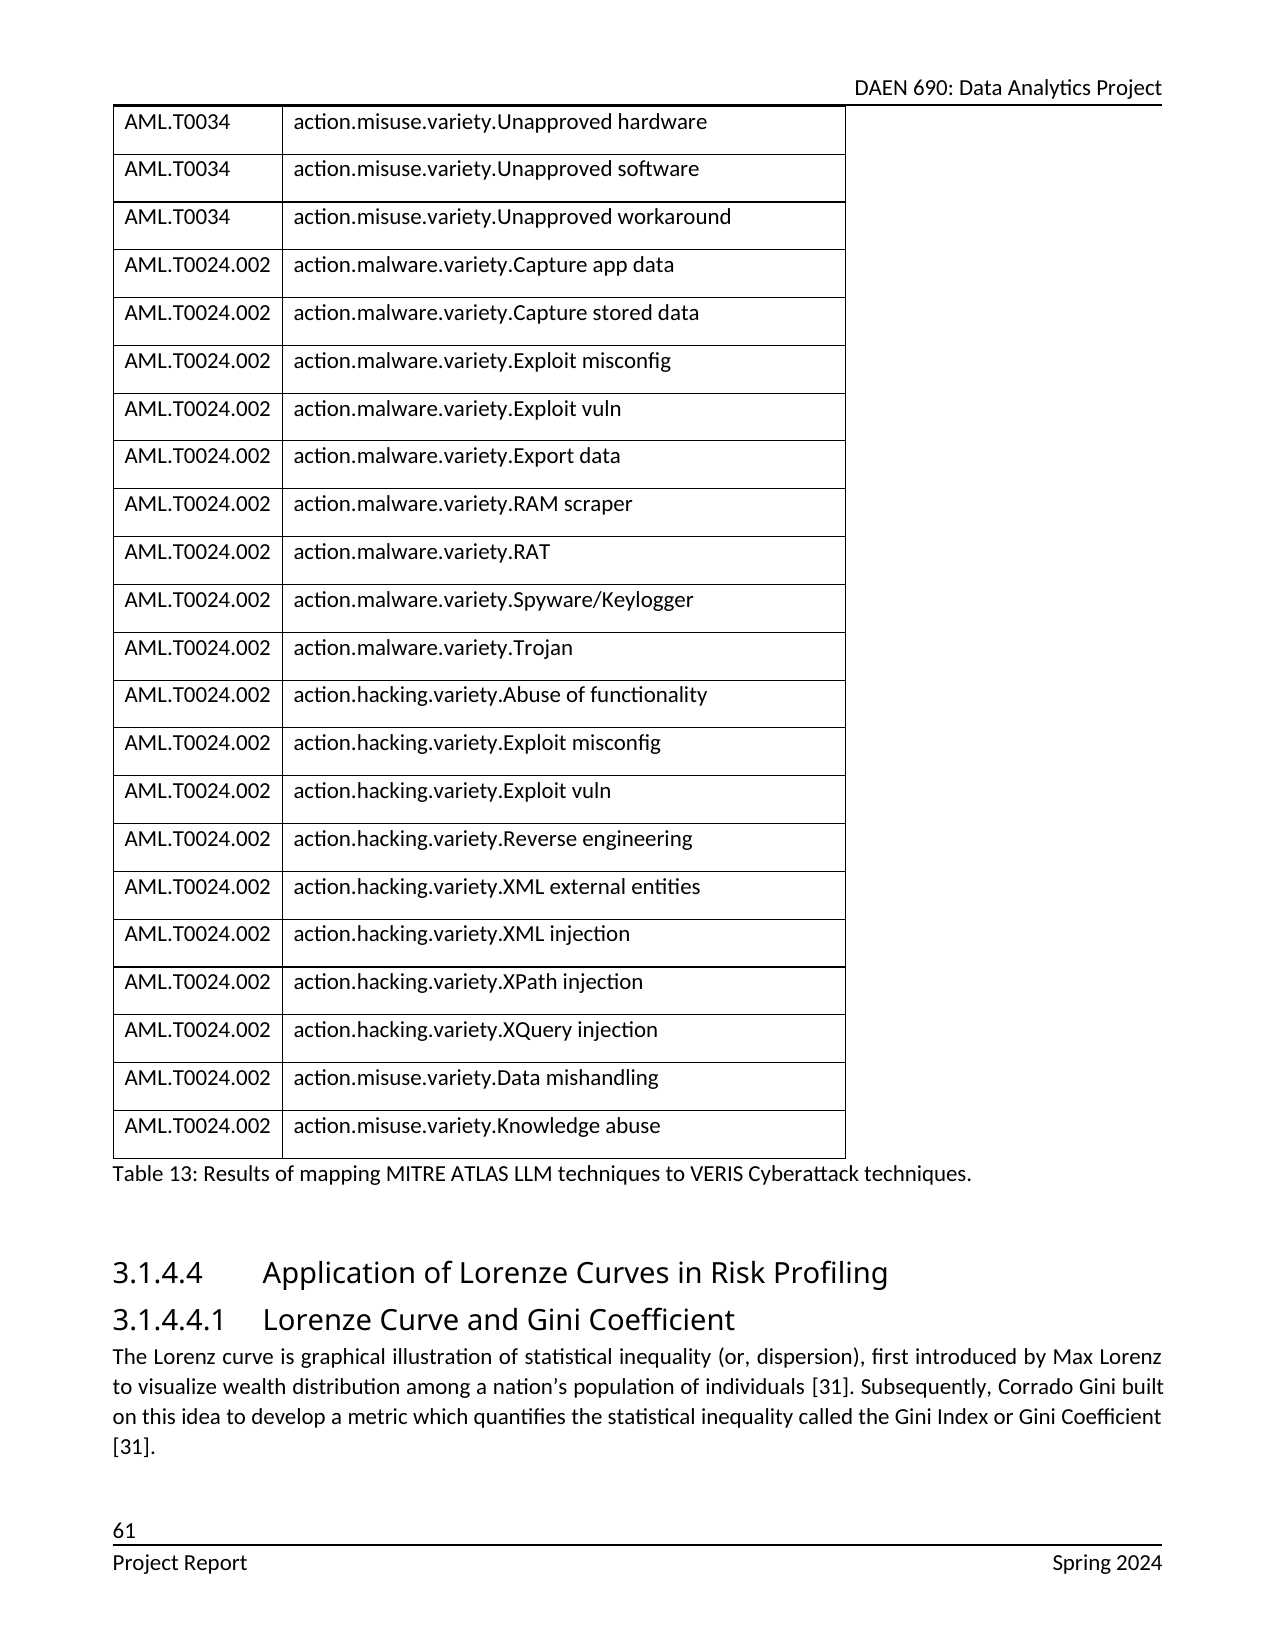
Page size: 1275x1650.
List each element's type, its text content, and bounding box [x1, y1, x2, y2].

list Lorenze Curve and Gini Coefficient [112, 1299, 1162, 1339]
table_cell action.malware.variety.RAT [283, 537, 845, 584]
table_cell AML.T0024.002 [114, 441, 282, 488]
table_cell AML.T0024.002 [114, 728, 282, 775]
table_cell action.misuse.variety.Data mishandling [283, 1063, 845, 1110]
table_cell AML.T0024.002 [114, 250, 282, 297]
table_cell action.malware.variety.Capture stored data [283, 298, 845, 345]
table_cell action.hacking.variety.XML injection [283, 920, 845, 966]
table_cell action.hacking.variety.XQuery injection [283, 1015, 845, 1062]
text The Lorenz curve is graphical illustration of statistical inequality (or, dispersion), first introduced by Max Lorenz to visualize wealth distribution among a nation’s population of individuals [31]. Subsequently, Corrado Gini built on this idea to develop a metric which quantifies the statistical inequality called the Gini Index or Gini Coefficient [31]. [112, 1342, 1164, 1460]
table_cell action.hacking.variety.Reverse engineering [283, 824, 845, 871]
list Application of Lorenze Curves in Risk Profiling [112, 1252, 1162, 1292]
table_cell action.hacking.variety.XPath injection [283, 968, 845, 1014]
table_cell action.hacking.variety.Exploit misconfig [283, 728, 845, 775]
table_cell AML.T0034 [114, 155, 282, 201]
table_cell AML.T0024.002 [114, 394, 282, 440]
table_cell action.misuse.variety.Unapproved hardware [283, 107, 845, 153]
table_cell action.malware.variety.Export data [283, 441, 845, 488]
table_cell action.misuse.variety.Knowledge abuse [283, 1111, 845, 1158]
table_cell AML.T0024.002 [114, 920, 282, 966]
table_cell AML.T0024.002 [114, 537, 282, 584]
table_cell AML.T0024.002 [114, 681, 282, 727]
table_cell action.malware.variety.Capture app data [283, 250, 845, 297]
table_cell AML.T0024.002 [114, 776, 282, 823]
table_cell AML.T0024.002 [114, 489, 282, 536]
table_cell AML.T0024.002 [114, 346, 282, 393]
table_cell action.hacking.variety.Exploit vuln [283, 776, 845, 823]
table_cell AML.T0024.002 [114, 298, 282, 345]
table_cell AML.T0024.002 [114, 1015, 282, 1062]
table_cell action.malware.variety.Exploit vuln [283, 394, 845, 440]
table_cell action.hacking.variety.Abuse of functionality [283, 681, 845, 727]
table_cell AML.T0024.002 [114, 1063, 282, 1110]
table_cell AML.T0024.002 [114, 1111, 282, 1158]
table_cell action.malware.variety.Spyware/Keylogger [283, 585, 845, 632]
table_cell action.malware.variety.Exploit misconfig [283, 346, 845, 393]
table_cell action.misuse.variety.Unapproved software [283, 155, 845, 201]
table_cell AML.T0024.002 [114, 824, 282, 871]
table_cell action.malware.variety.Trojan [283, 633, 845, 679]
table_cell AML.T0034 [114, 107, 282, 153]
table_cell AML.T0024.002 [114, 872, 282, 918]
text Table 13: Results of mapping MITRE ATLAS LLM techniques to VERIS Cyberattack techniques. [112, 1159, 1162, 1187]
table_cell AML.T0024.002 [114, 968, 282, 1014]
table_cell AML.T0024.002 [114, 585, 282, 632]
table_cell AML.T0034 [114, 203, 282, 249]
table_cell action.hacking.variety.XML external entities [283, 872, 845, 918]
table_cell AML.T0024.002 [114, 633, 282, 679]
table_cell action.malware.variety.RAM scraper [283, 489, 845, 536]
table_cell action.misuse.variety.Unapproved workaround [283, 203, 845, 249]
